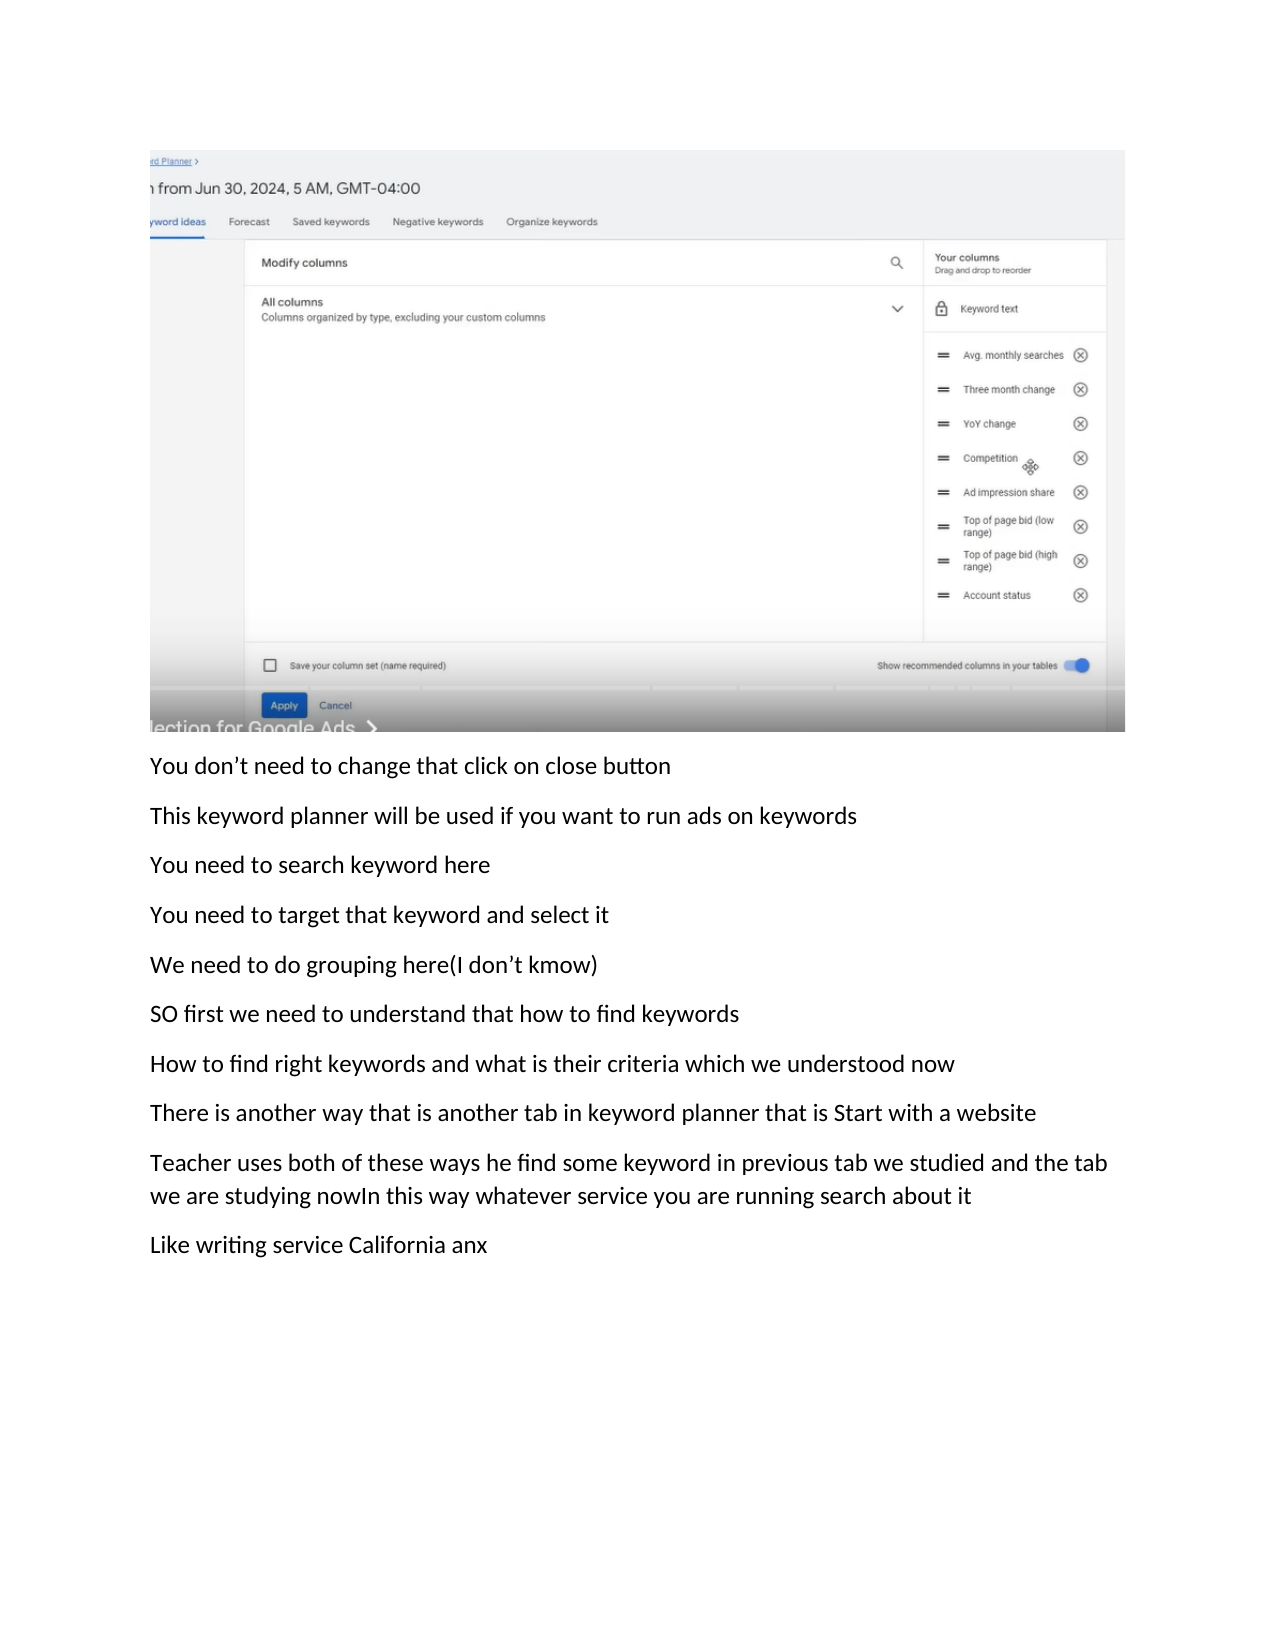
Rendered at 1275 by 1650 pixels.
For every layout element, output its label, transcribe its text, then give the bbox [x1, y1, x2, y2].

text Like writing service California anx [150, 1229, 1125, 1260]
text You need to search keyword here [150, 849, 1125, 880]
text You need to target that keyword and select it [150, 899, 1125, 930]
text SO first we need to understand that how to find keywords [150, 998, 1125, 1029]
text We need to do grouping here(I don’t kmow) [150, 949, 1125, 979]
text This keyword planner will be used if you want to run ads on keywords [150, 800, 1125, 831]
text There is another way that is another tab in keyword planner that is Start with a website [150, 1097, 1125, 1128]
text Teacher uses both of these ways he find some keyword in previous tab we studied and the tab we are studying nowIn this way whatever service you are running search about it [150, 1147, 1125, 1211]
picture [150, 150, 1125, 732]
text You don’t need to change that click on close button [150, 750, 1125, 781]
text How to find right keywords and what is their criteria which we understood now [150, 1048, 1125, 1078]
